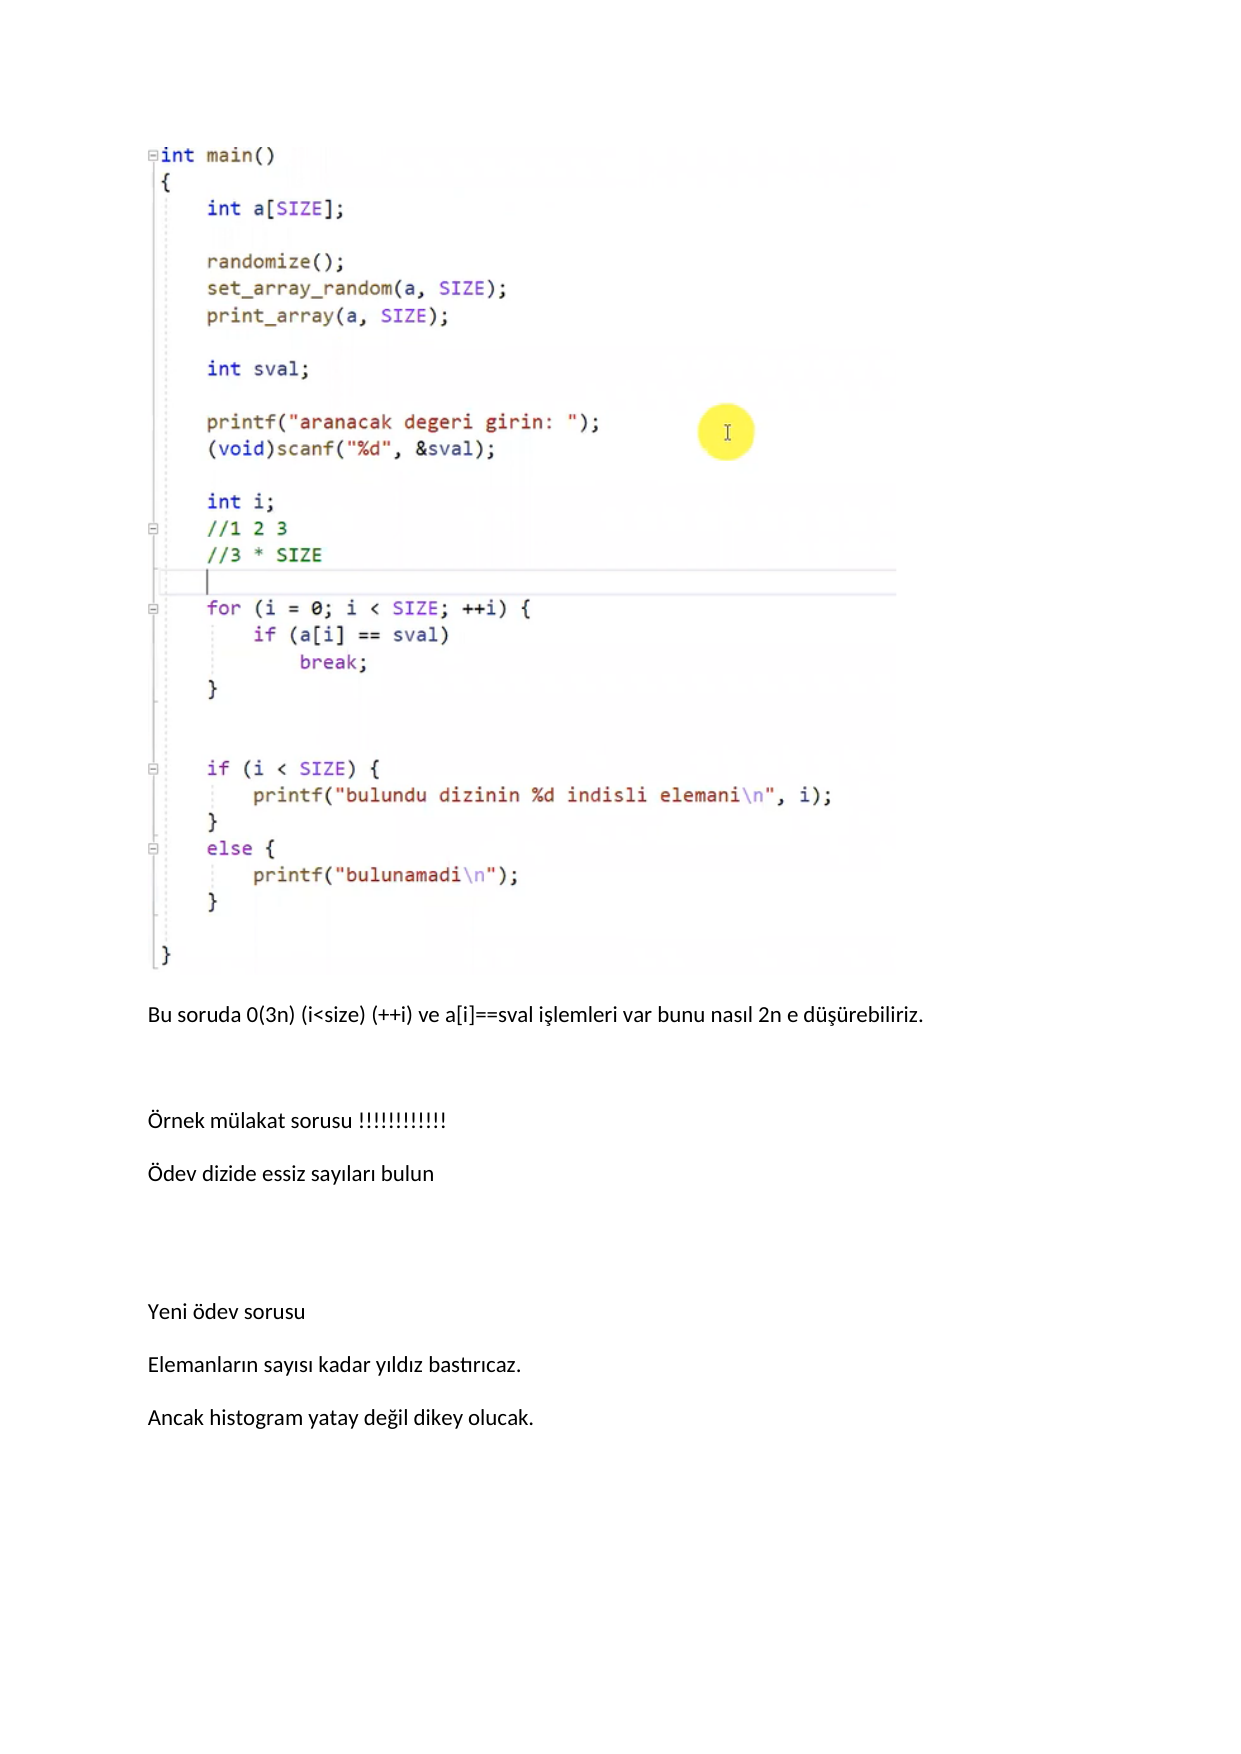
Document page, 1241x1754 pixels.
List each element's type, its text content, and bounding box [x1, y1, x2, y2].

text Yeni ödev sorusu [148, 1297, 1093, 1325]
text Ancak histogram yatay değil dikey olucak. [148, 1403, 1093, 1431]
picture [147, 147, 897, 975]
text Örnek mülakat sorusu !!!!!!!!!!!! [148, 1106, 1093, 1134]
text Ödev dizide essiz sayıları bulun [148, 1159, 1093, 1219]
text Elemanların sayısı kadar yıldız bastırıcaz. [148, 1350, 1093, 1378]
text Bu soruda 0(3n) (i<size) (++i) ve a[i]==sval işlemleri var bunu nasıl 2n e düşürebiliriz. [148, 1000, 1093, 1028]
